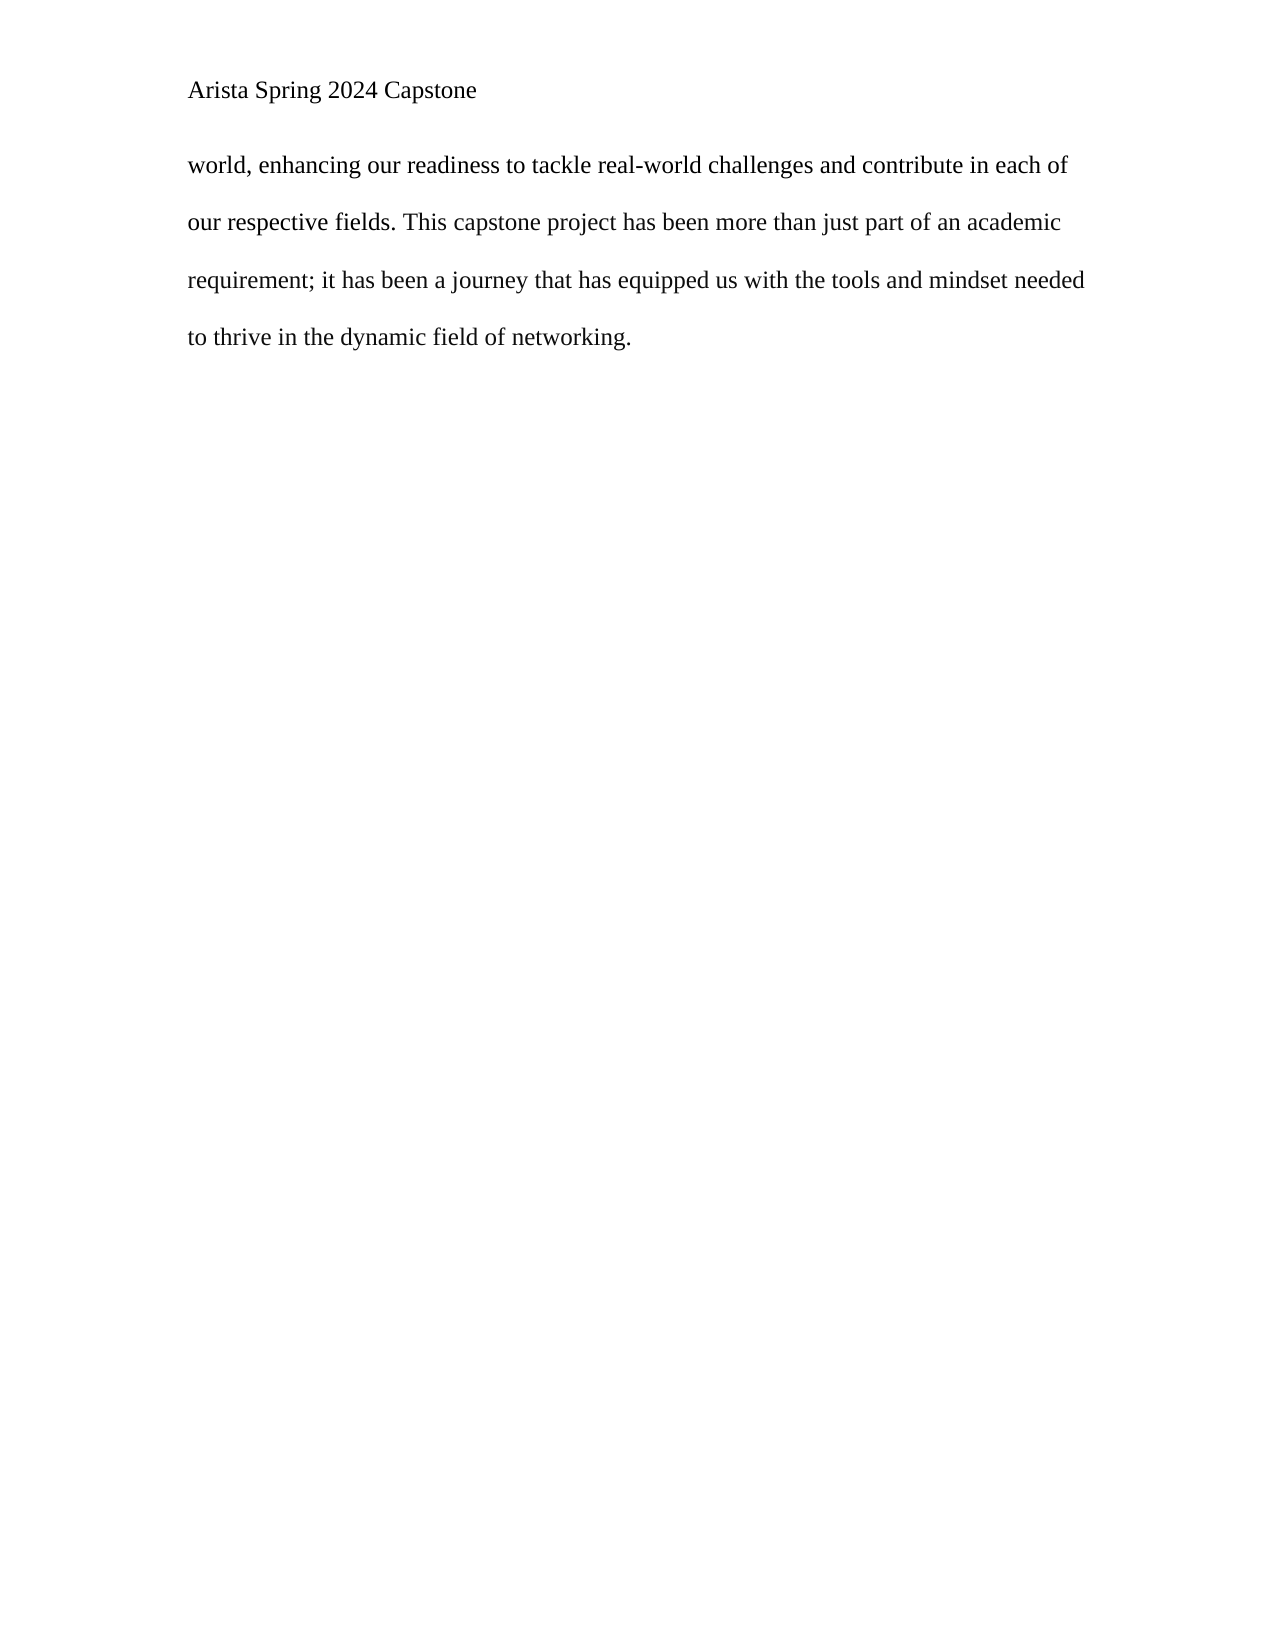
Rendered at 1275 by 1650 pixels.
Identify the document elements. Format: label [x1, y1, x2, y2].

text [187, 150, 1087, 351]
